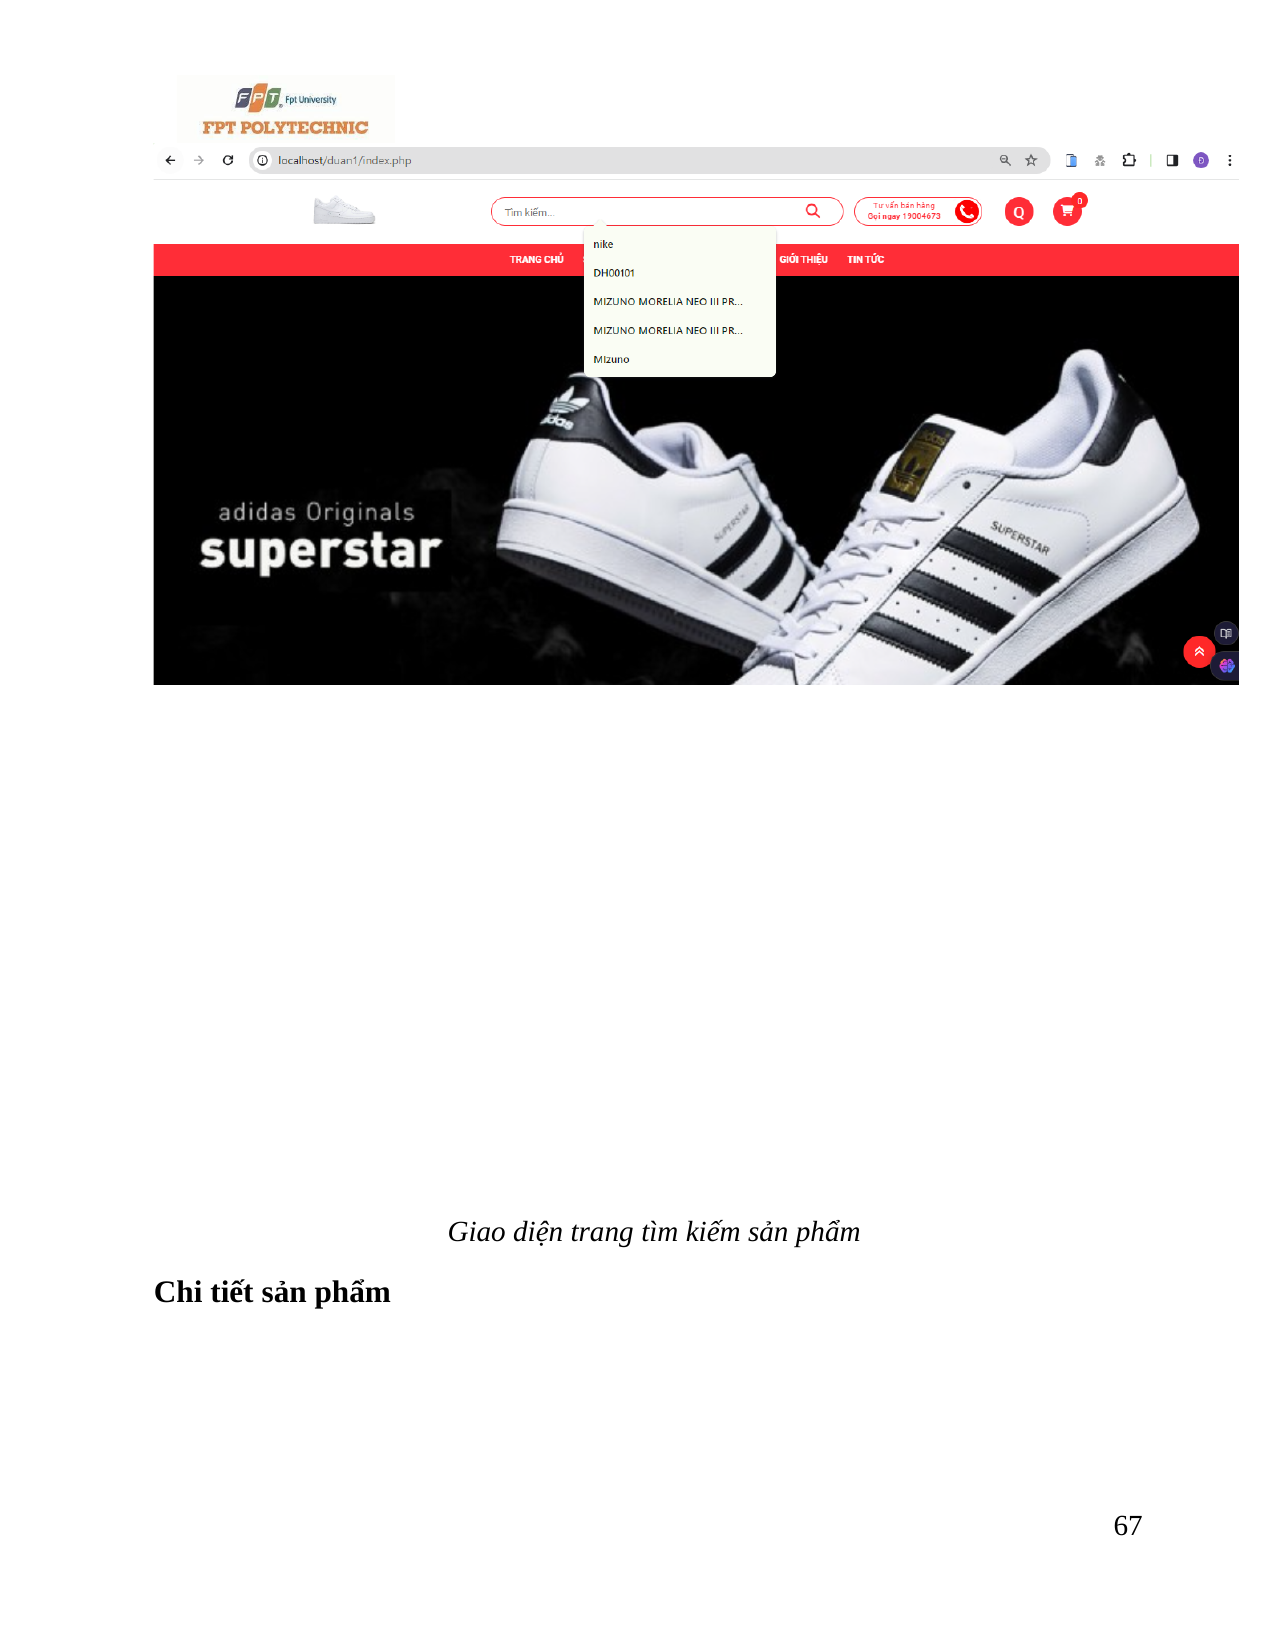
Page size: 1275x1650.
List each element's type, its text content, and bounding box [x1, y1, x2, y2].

picture [153, 75, 1239, 685]
text Giao diện trang tìm kiếm sản phẩm [112, 1214, 1198, 1248]
subtitle Chi tiết sản phẩm [154, 1274, 1198, 1310]
